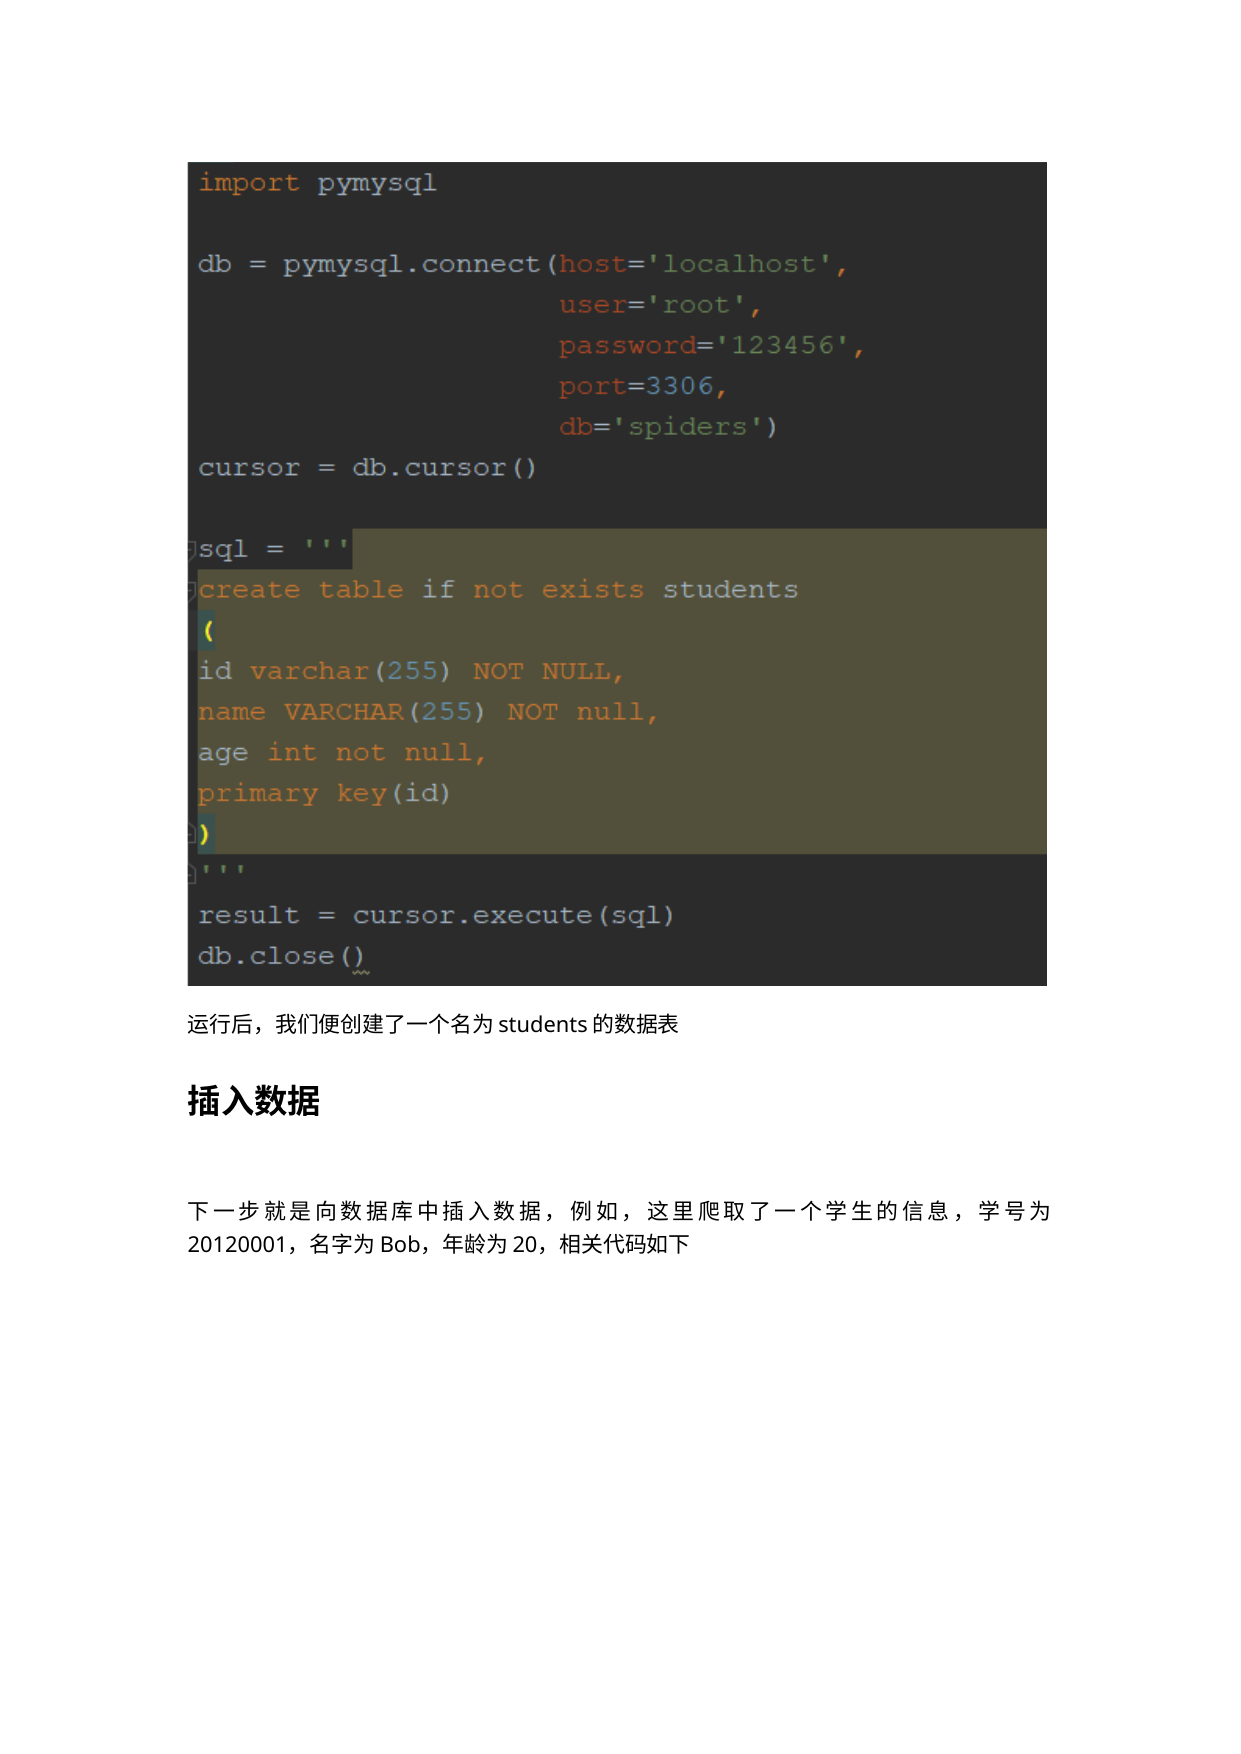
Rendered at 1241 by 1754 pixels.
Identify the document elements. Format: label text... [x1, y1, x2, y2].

text 下一步就是向数据库中插入数据，例如，这里爬取了一个学生的信息，学号为20120001，名字为Bob，年龄为20，相关代码如下 [187, 1194, 1053, 1259]
picture [187, 162, 1047, 986]
subtitle 插入数据 [187, 1067, 1053, 1132]
text 运行后，我们便创建了一个名为students的数据表 [187, 1007, 1053, 1039]
